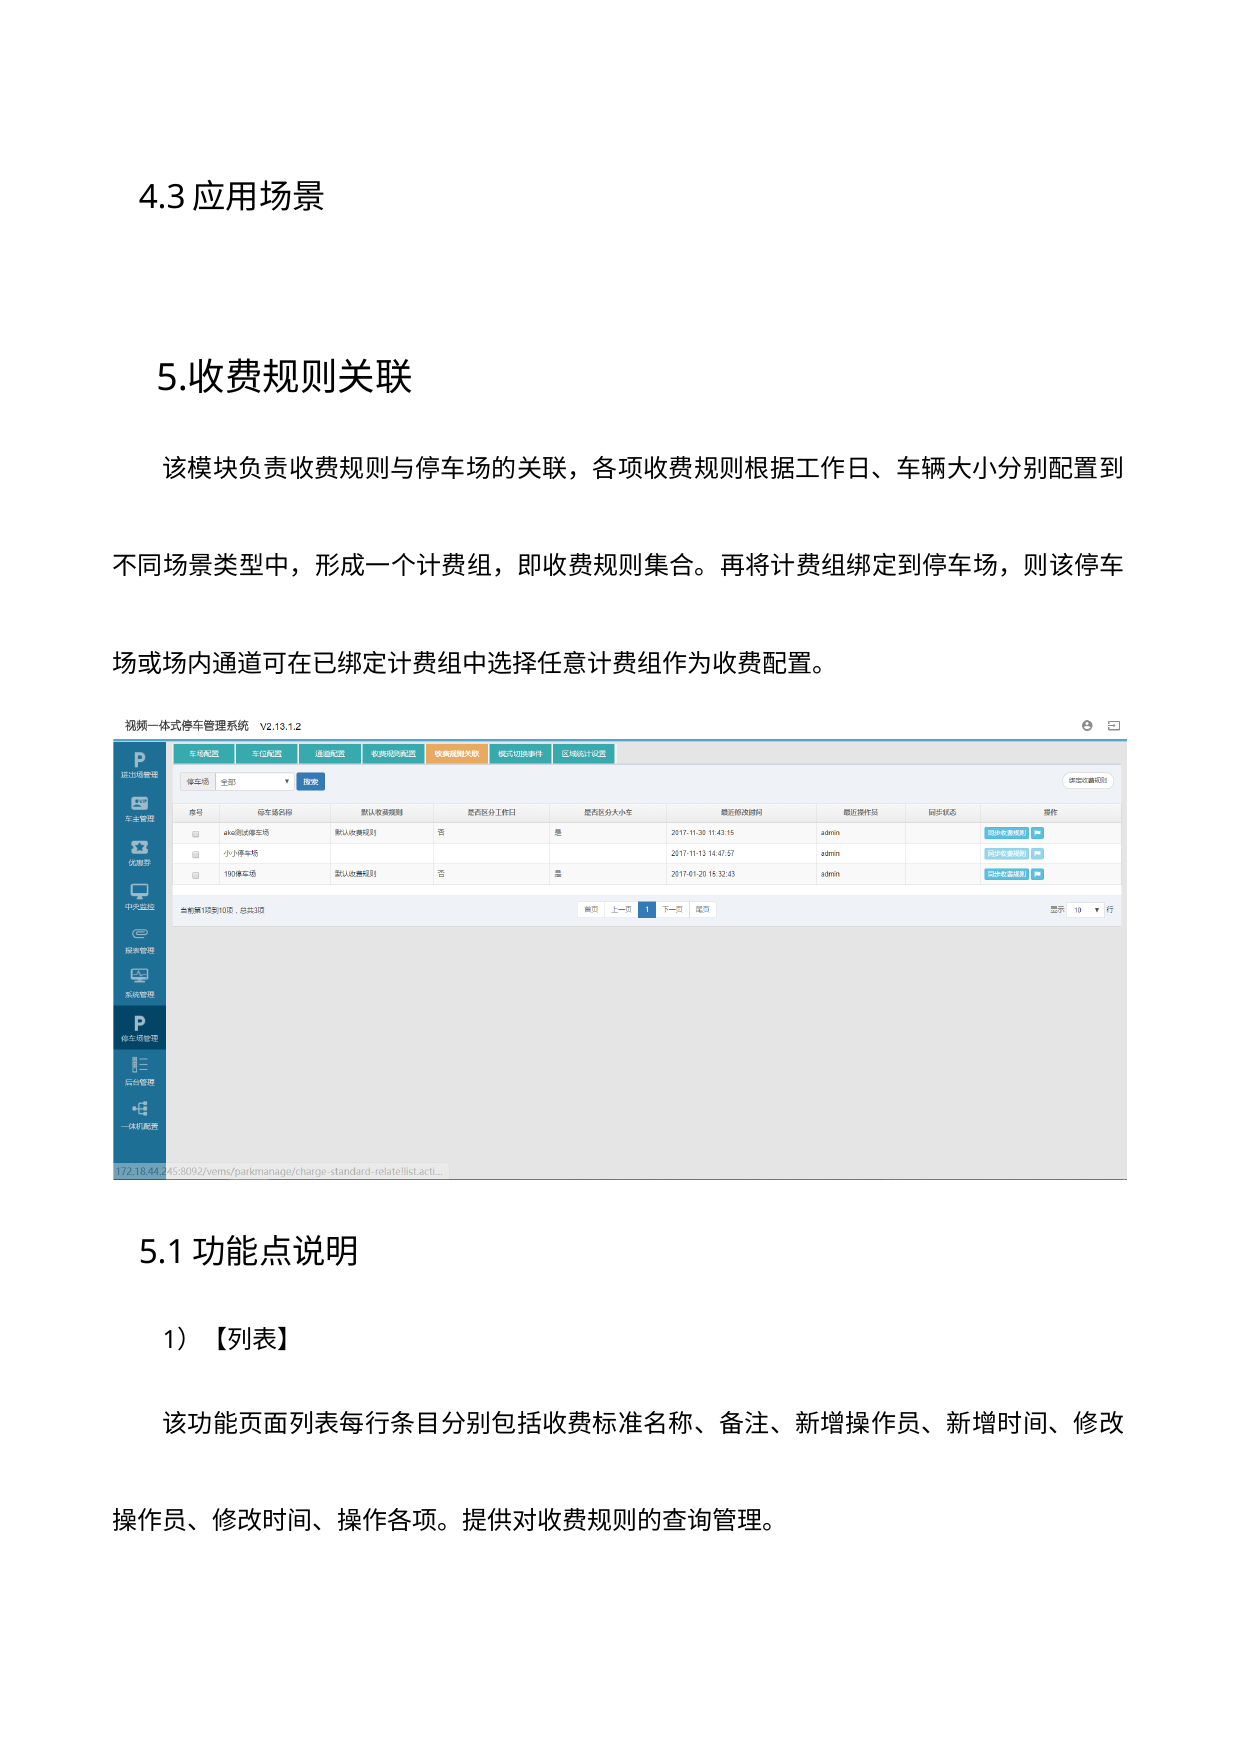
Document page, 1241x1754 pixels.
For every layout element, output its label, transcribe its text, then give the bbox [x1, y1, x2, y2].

list 4.3应用场景 [112, 162, 1128, 227]
picture [113, 712, 1127, 1180]
list 收费规则关联 [112, 342, 1128, 407]
picture [140, 1036, 157, 1041]
picture [135, 1016, 145, 1030]
list 该模块负责收费规则与停车场的关联，各项收费规则根据工作日、车辆大小分别配置到不同场景类型中，形成一个计费组，即收费规则集合。再将计费组绑定到停车场，则该停车场或场内通道可在已绑定计费组中选择任意计费组作为收费配置。 [112, 434, 1128, 694]
list 5.1功能点说明 [112, 1216, 1128, 1281]
list 1）【列表】 [112, 1306, 1128, 1371]
list 该功能页面列表每行条目分别包括收费标准名称、备注、新增操作员、新增时间、修改操作员、修改时间、操作各项。提供对收费规则的查询管理。 [112, 1389, 1128, 1551]
